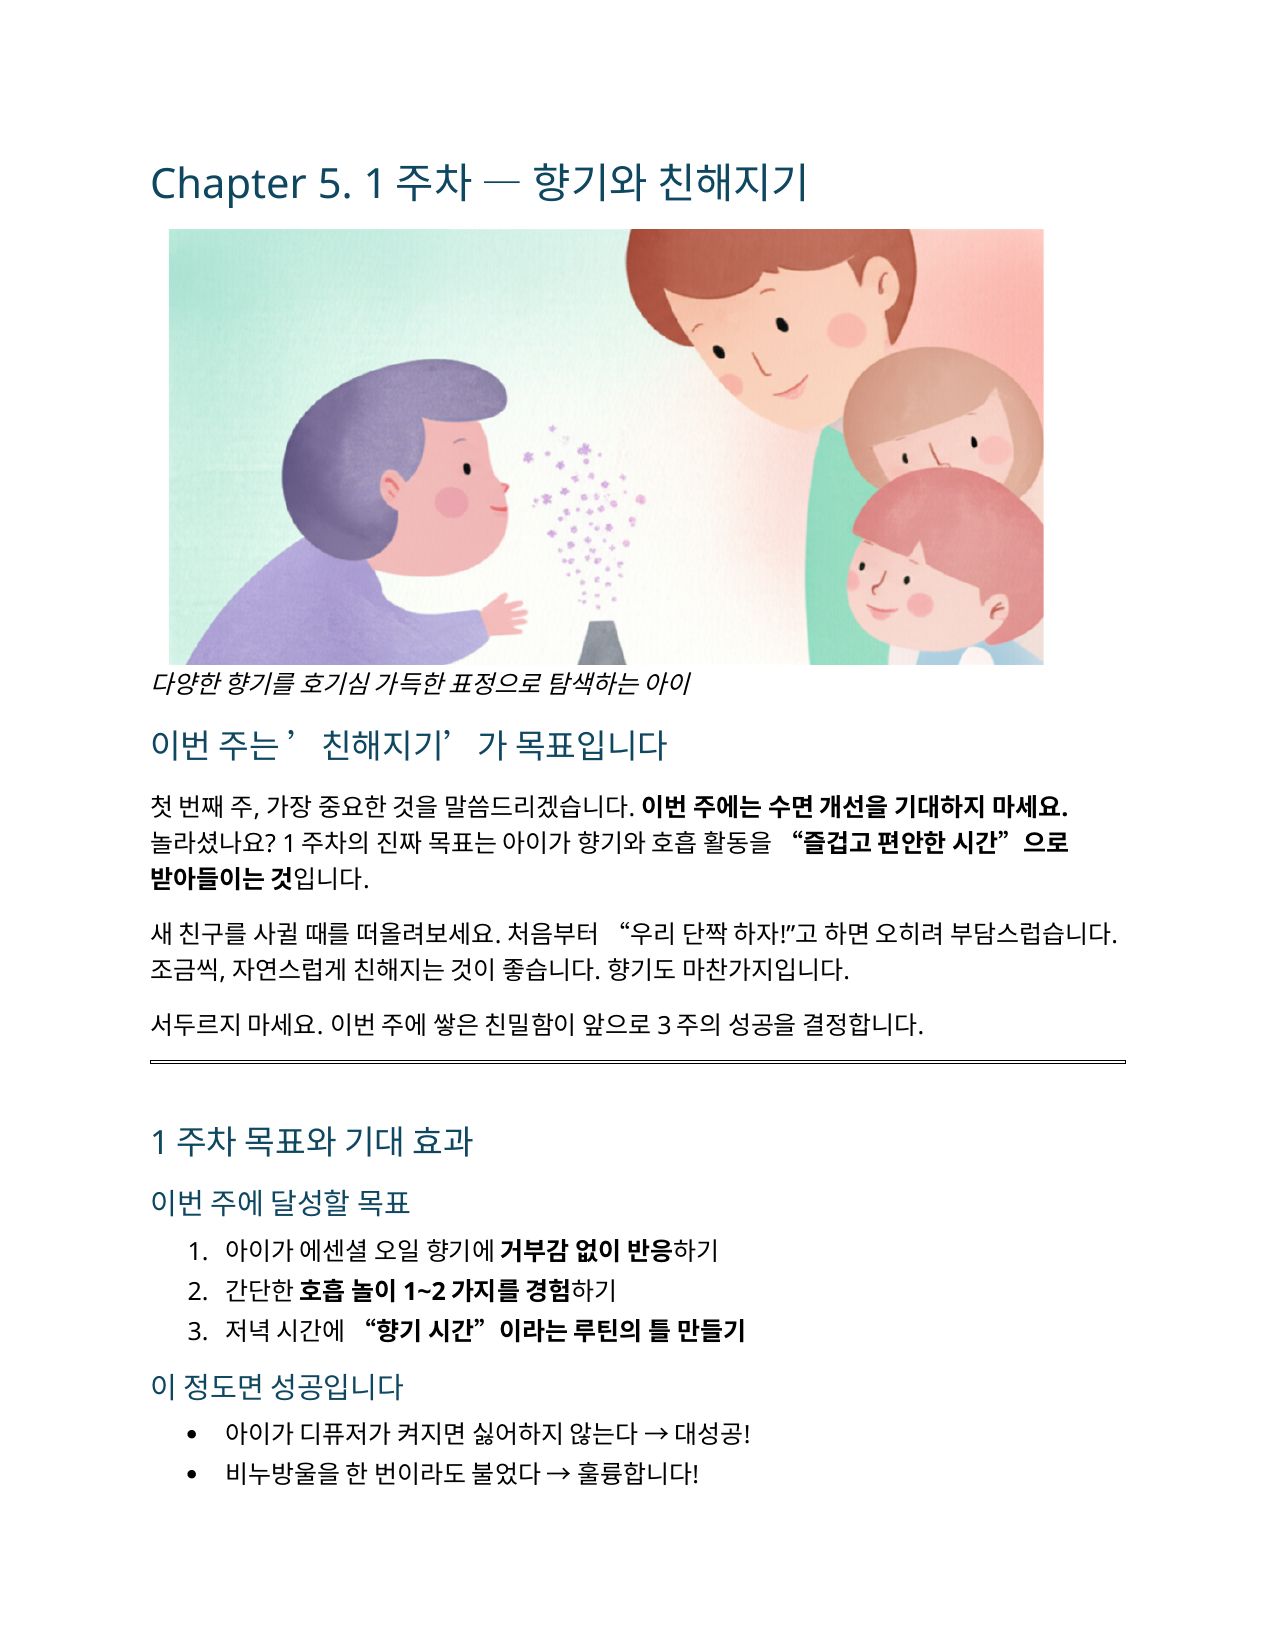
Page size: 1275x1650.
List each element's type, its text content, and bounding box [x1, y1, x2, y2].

picture [168, 229, 1044, 665]
subtitle 이 정도면 성공입니다 [150, 1364, 1125, 1407]
list 저녁 시간에 “향기 시간”이라는 루틴의 틀 만들기 [187, 1311, 1125, 1348]
subtitle 이번 주에 달성할 목표 [150, 1181, 1125, 1223]
list 아이가 에센셜 오일 향기에 거부감 없이 반응하기 [187, 1231, 1125, 1268]
list 비누방울을 한 번이라도 불었다 → 훌륭합니다! [187, 1455, 1125, 1491]
list 아이가 디퓨저가 켜지면 싫어하지 않는다 → 대성공! [187, 1415, 1125, 1451]
subtitle 이번 주는 ’친해지기’가 목표입니다 [150, 720, 1125, 768]
subtitle 1주차 목표와 기대 효과 [150, 1116, 1125, 1164]
text 첫 번째 주, 가장 중요한 것을 말씀드리겠습니다. 이번 주에는 수면 개선을 기대하지 마세요. 놀라셨나요? 1주차의 진짜 목표는 아이가 향기와 호흡 활동을 “즐겁고 편안한 시간”으로 받아들이는 것입니다. [150, 787, 1125, 896]
list 간단한 호흡 놀이 1~2가지를 경험하기 [187, 1271, 1125, 1308]
text 서두르지 마세요. 이번 주에 쌓은 친밀함이 앞으로 3주의 성공을 결정합니다. [150, 1006, 1125, 1042]
text 새 친구를 사귈 때를 떠올려보세요. 처음부터 “우리 단짝 하자!”고 하면 오히려 부담스럽습니다. 조금씩, 자연스럽게 친해지는 것이 좋습니다. 향기도 마찬가지입니다. [150, 914, 1125, 987]
subtitle Chapter 5. 1주차 — 향기와 친해지기 [150, 150, 1125, 211]
